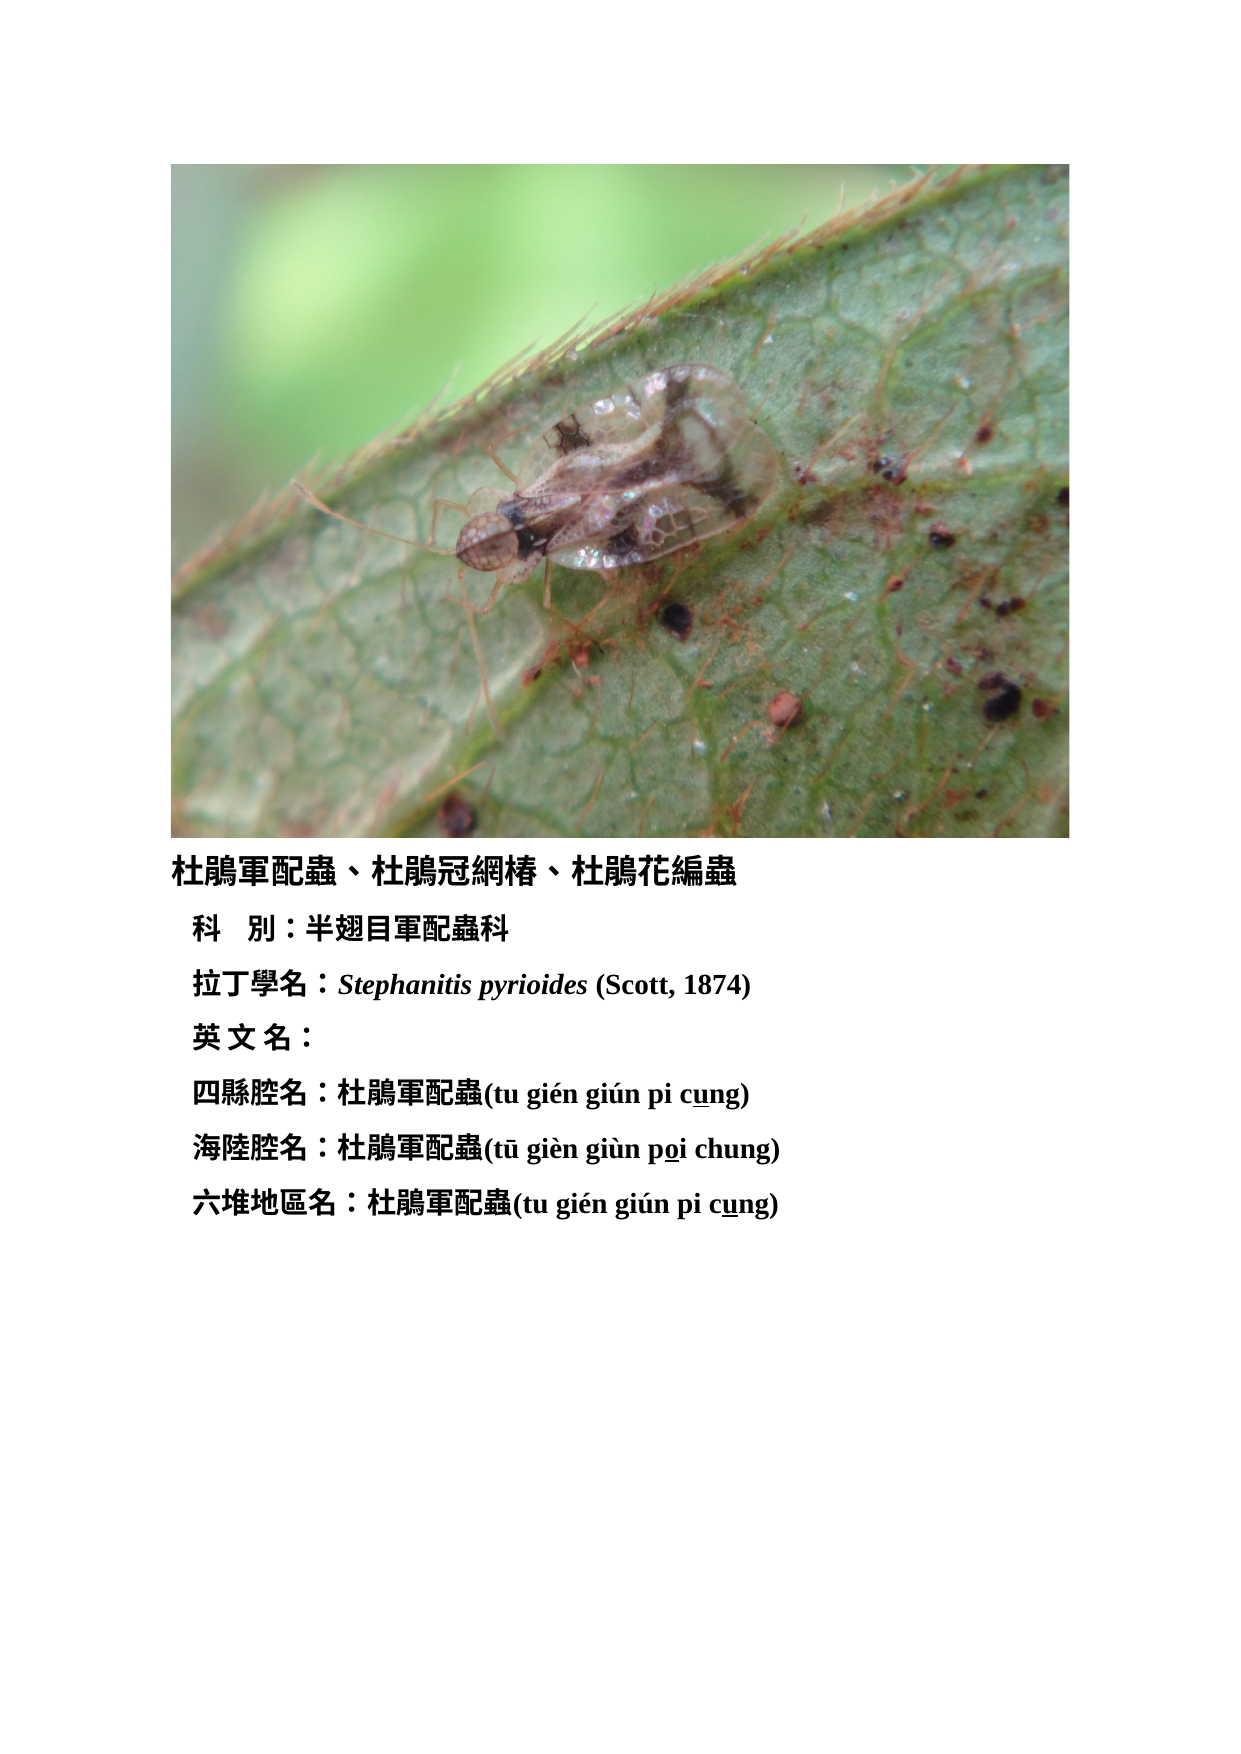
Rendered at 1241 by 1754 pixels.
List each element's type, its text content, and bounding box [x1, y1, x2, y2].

table_cell 杜鵑軍配蟲、杜鵑冠網椿、杜鵑花編蟲 科 別：半翅目軍配蟲科 拉丁學名：Stephanitis pyrioides (Scott, 1874) 英 文 名： 四縣腔名：杜鵑軍配蟲(tu gién giún pi cung) 海陸腔名：杜鵑軍配蟲(tū gièn giùn poi chung) 六堆地區名：杜鵑軍配蟲(tu gién giún pi cung) [160, 845, 1078, 1229]
table_header [160, 165, 1078, 845]
picture [170, 164, 1070, 838]
